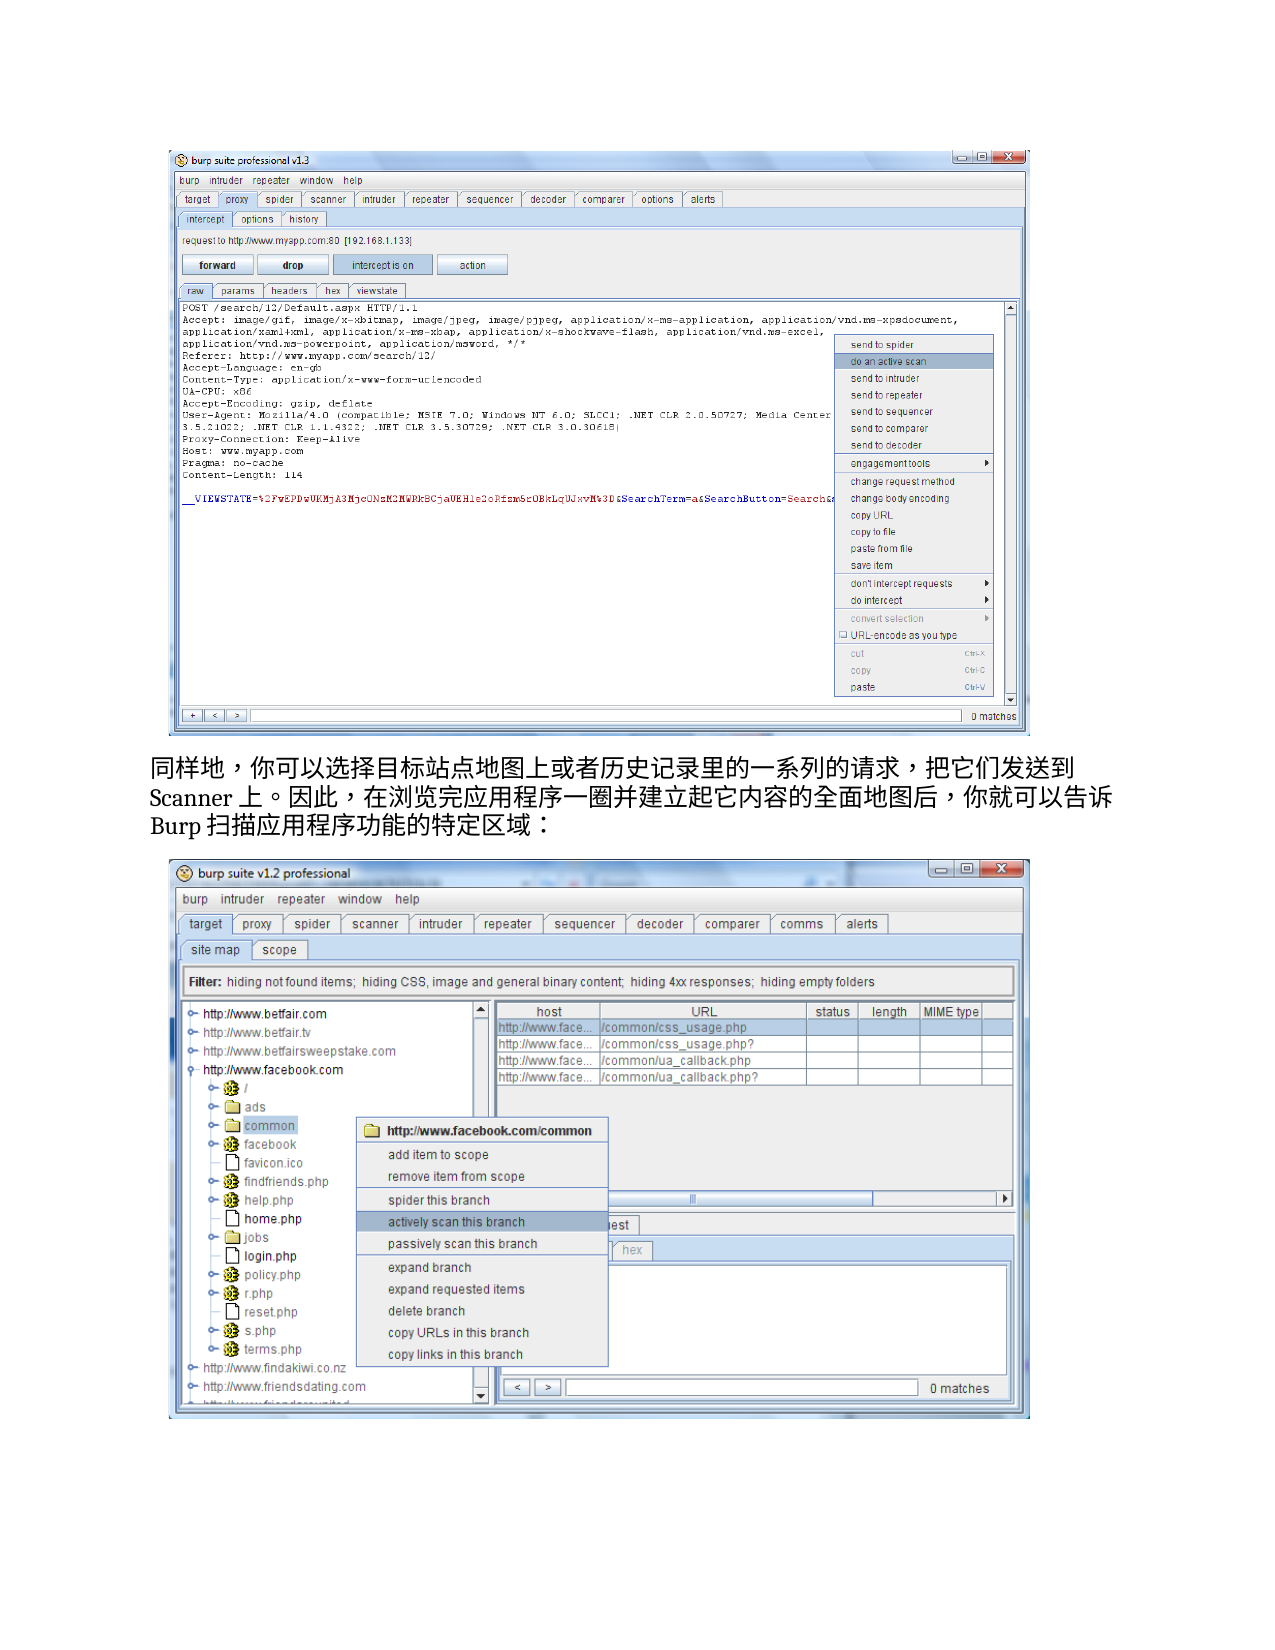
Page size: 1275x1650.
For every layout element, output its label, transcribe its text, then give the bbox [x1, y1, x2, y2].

text 同样地，你可以选择目标站点地图上或者历史记录里的一系列的请求，把它们发送到 Scanner 上。因此，在浏览完应用程序一圈并建立起它内容的全面地图后，你就可以告诉 Burp 扫描应用程序功能的特定区域： [150, 755, 1125, 841]
picture [168, 150, 1030, 736]
picture [168, 859, 1030, 1419]
